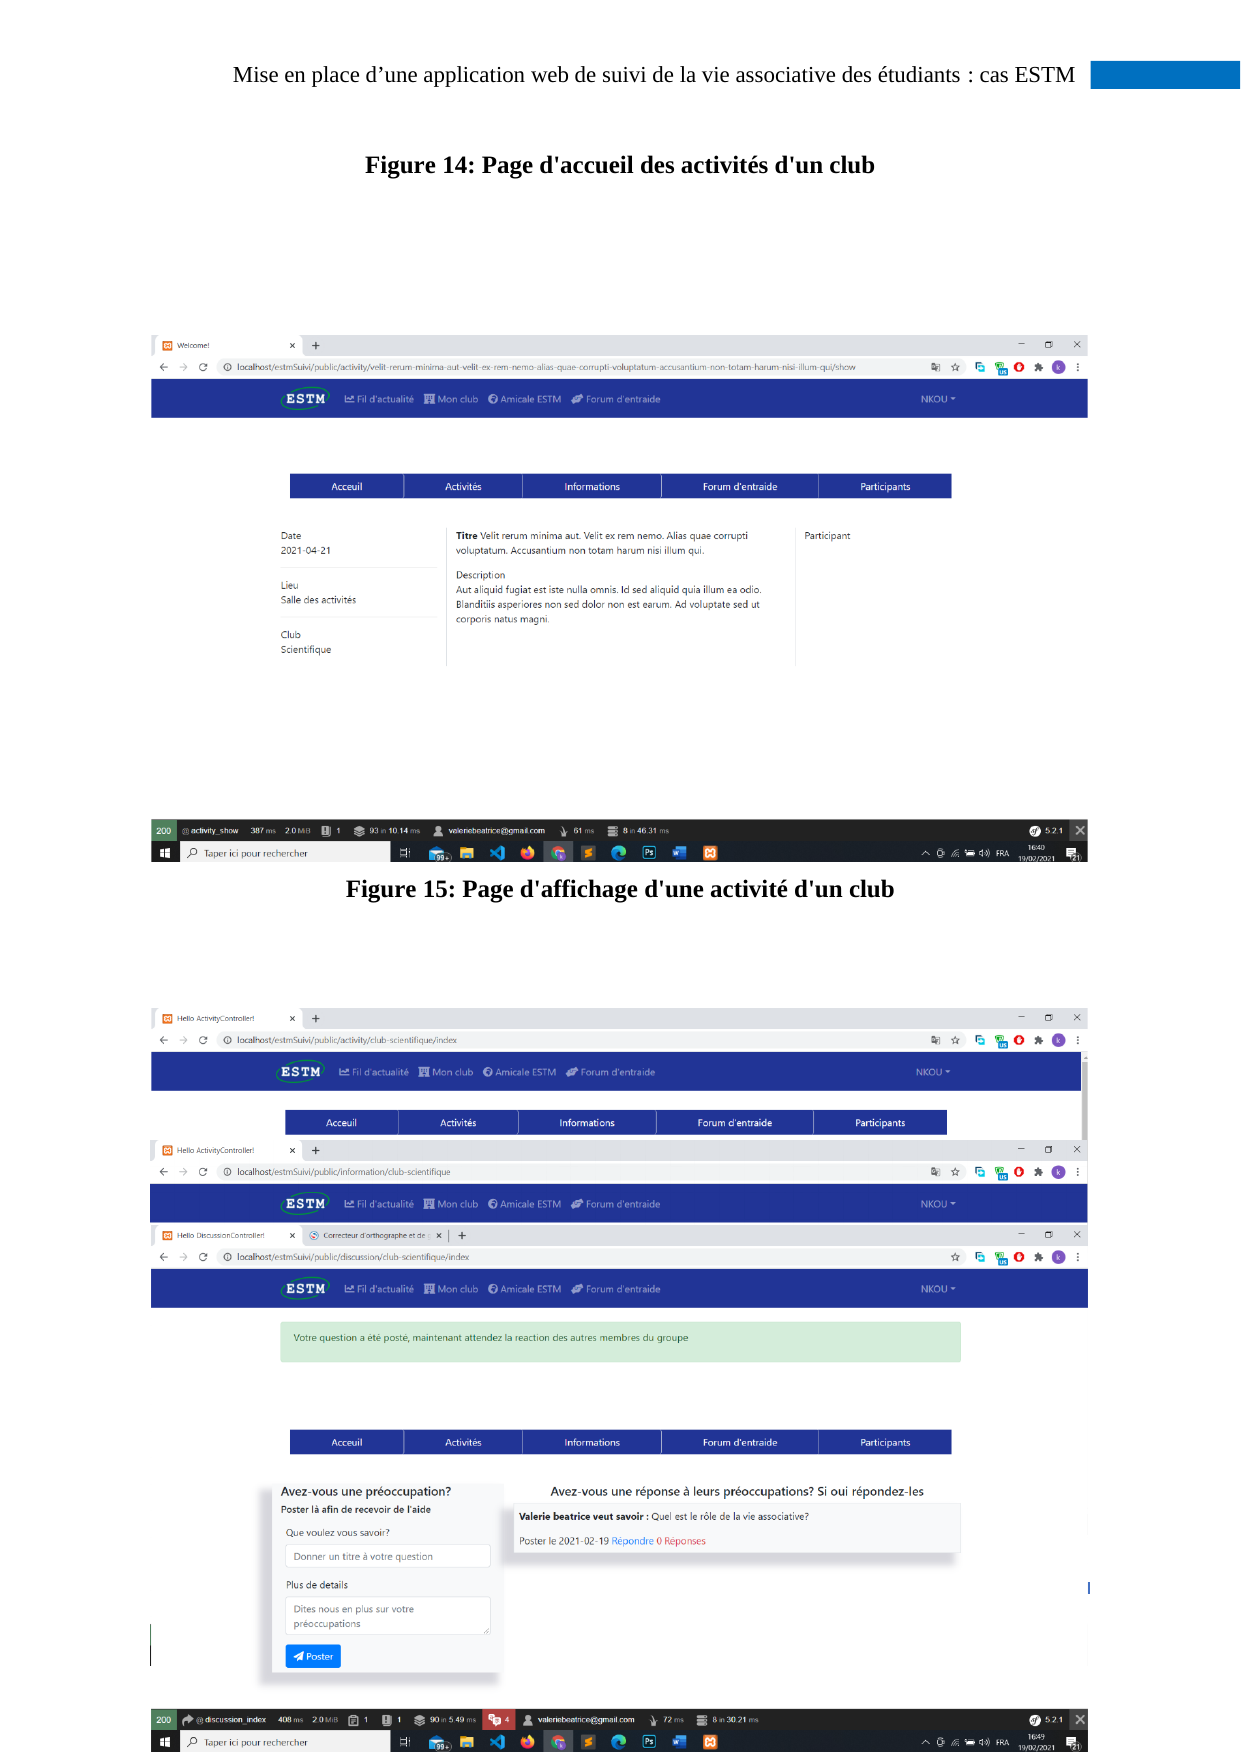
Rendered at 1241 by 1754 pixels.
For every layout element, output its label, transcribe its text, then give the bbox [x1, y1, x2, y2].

picture [150, 335, 1087, 861]
picture [150, 1008, 1087, 1750]
text Figure : Page d'accueil des activités d'un club [150, 150, 1090, 179]
